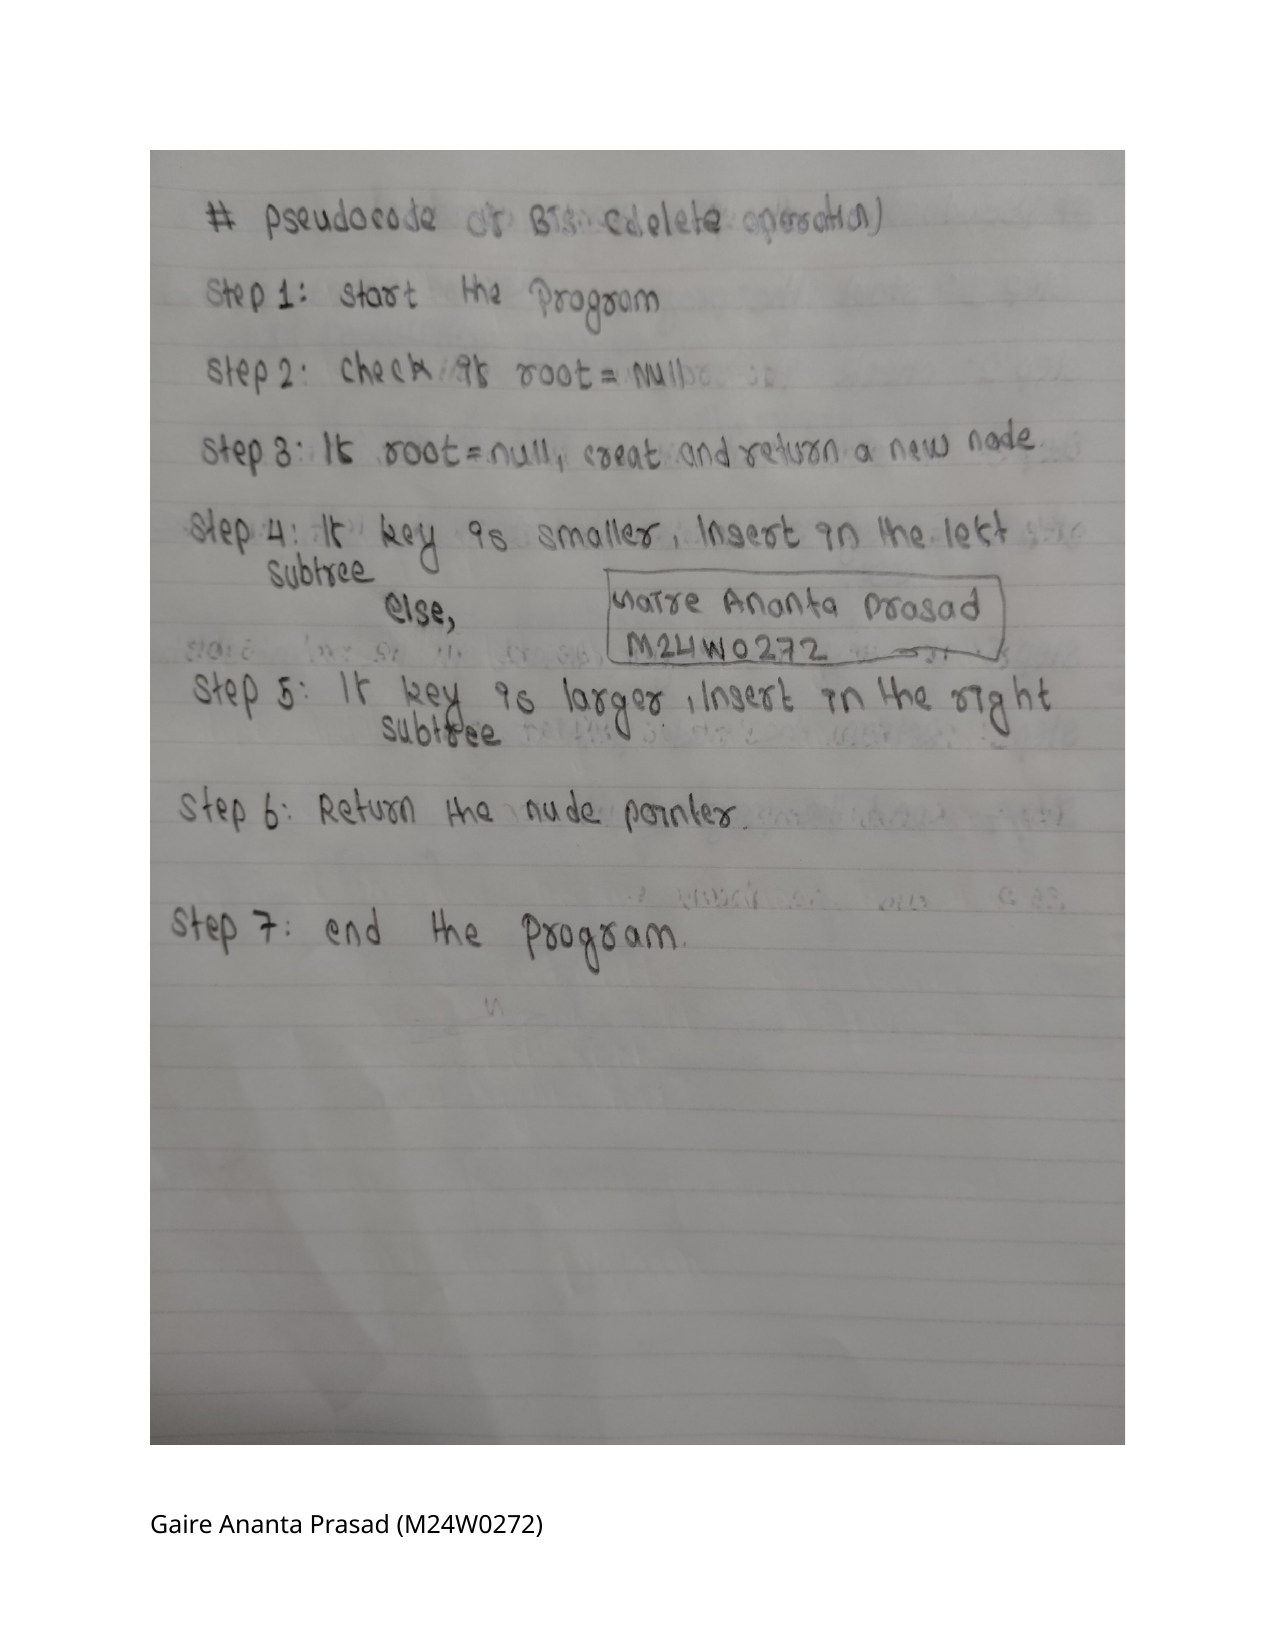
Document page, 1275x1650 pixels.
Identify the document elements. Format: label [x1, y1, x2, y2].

picture [150, 150, 1125, 1445]
